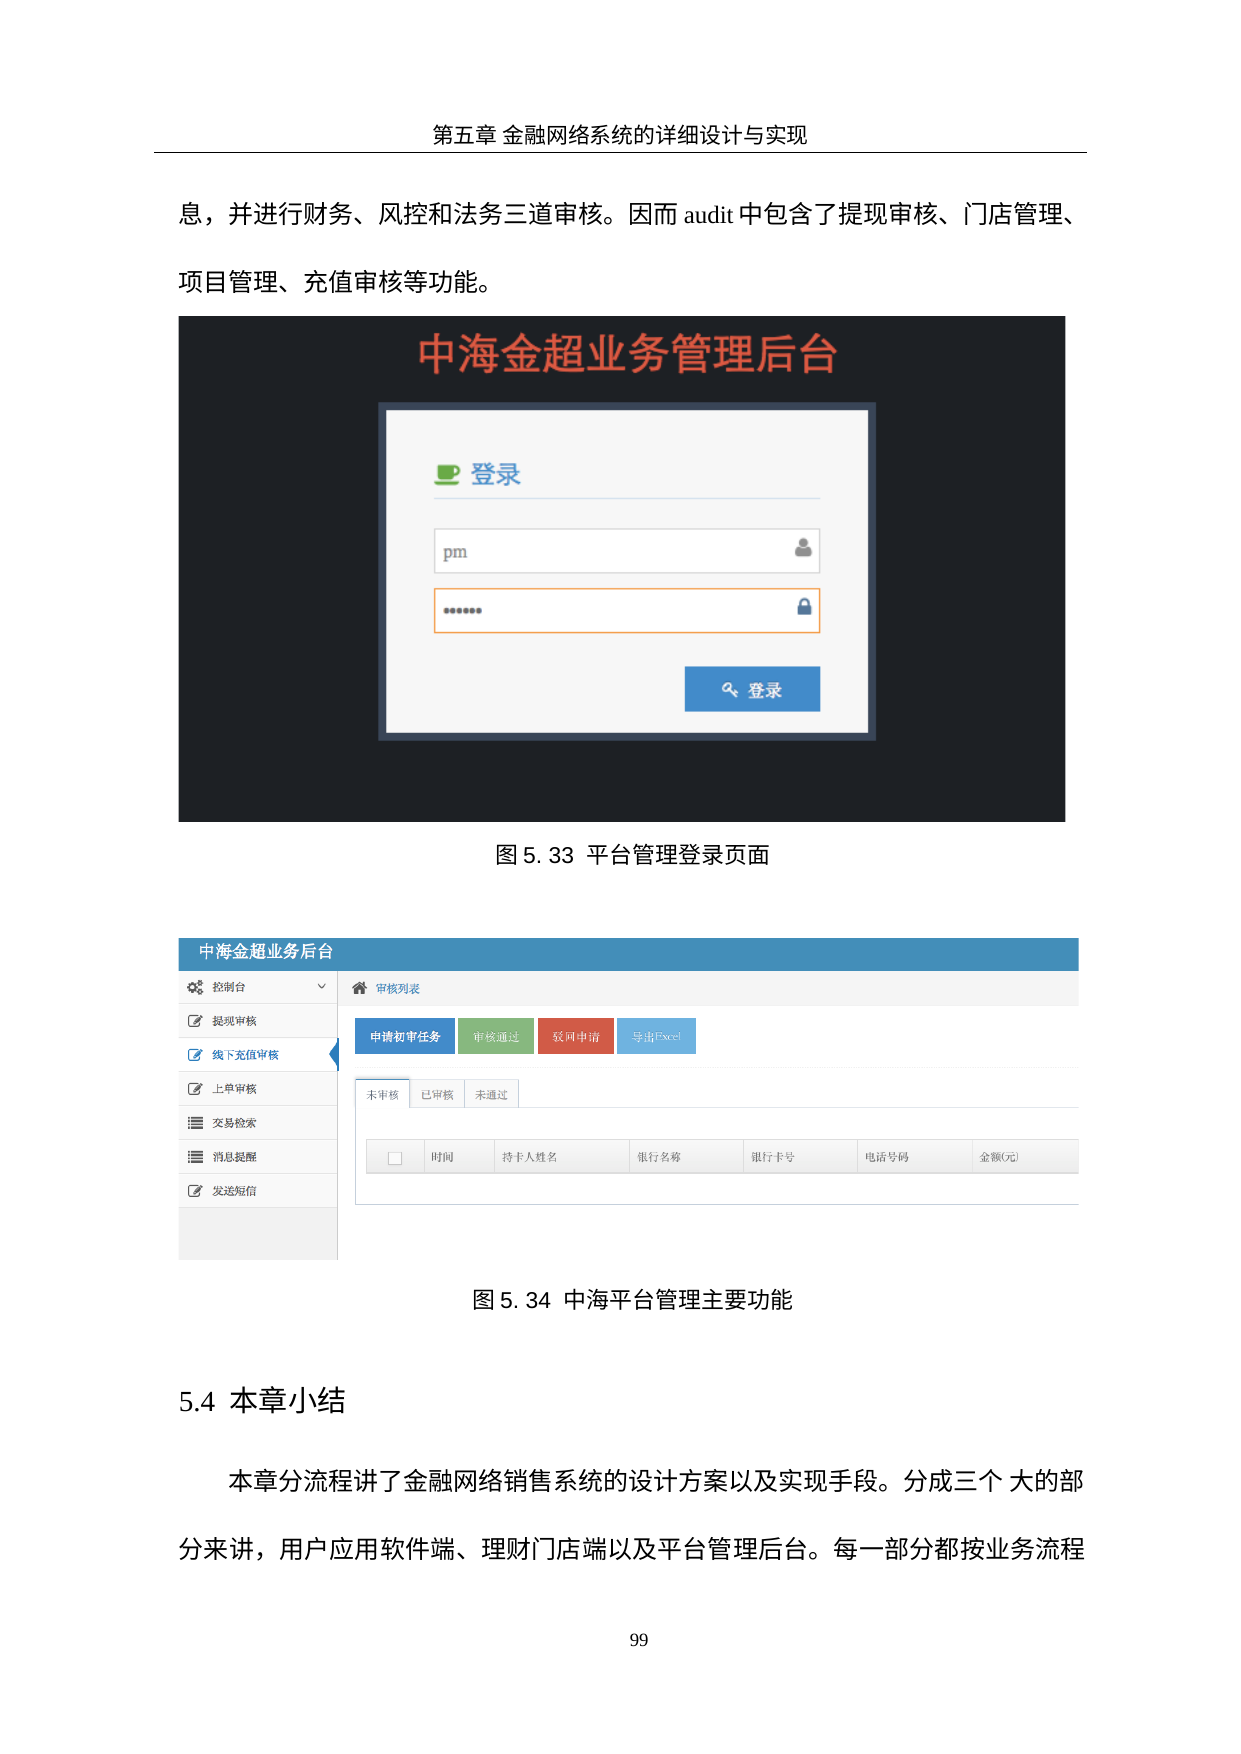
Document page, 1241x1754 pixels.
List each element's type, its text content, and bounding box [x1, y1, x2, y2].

picture [178, 316, 1066, 822]
text 图5. 33 平台管理登录页面 [178, 836, 1087, 870]
text 图5. 34 中海平台管理主要功能 [178, 1281, 1087, 1315]
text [178, 178, 1087, 314]
subtitle 5.4 本章小结 [178, 1365, 1087, 1433]
picture [178, 938, 1079, 1260]
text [178, 1446, 1087, 1581]
